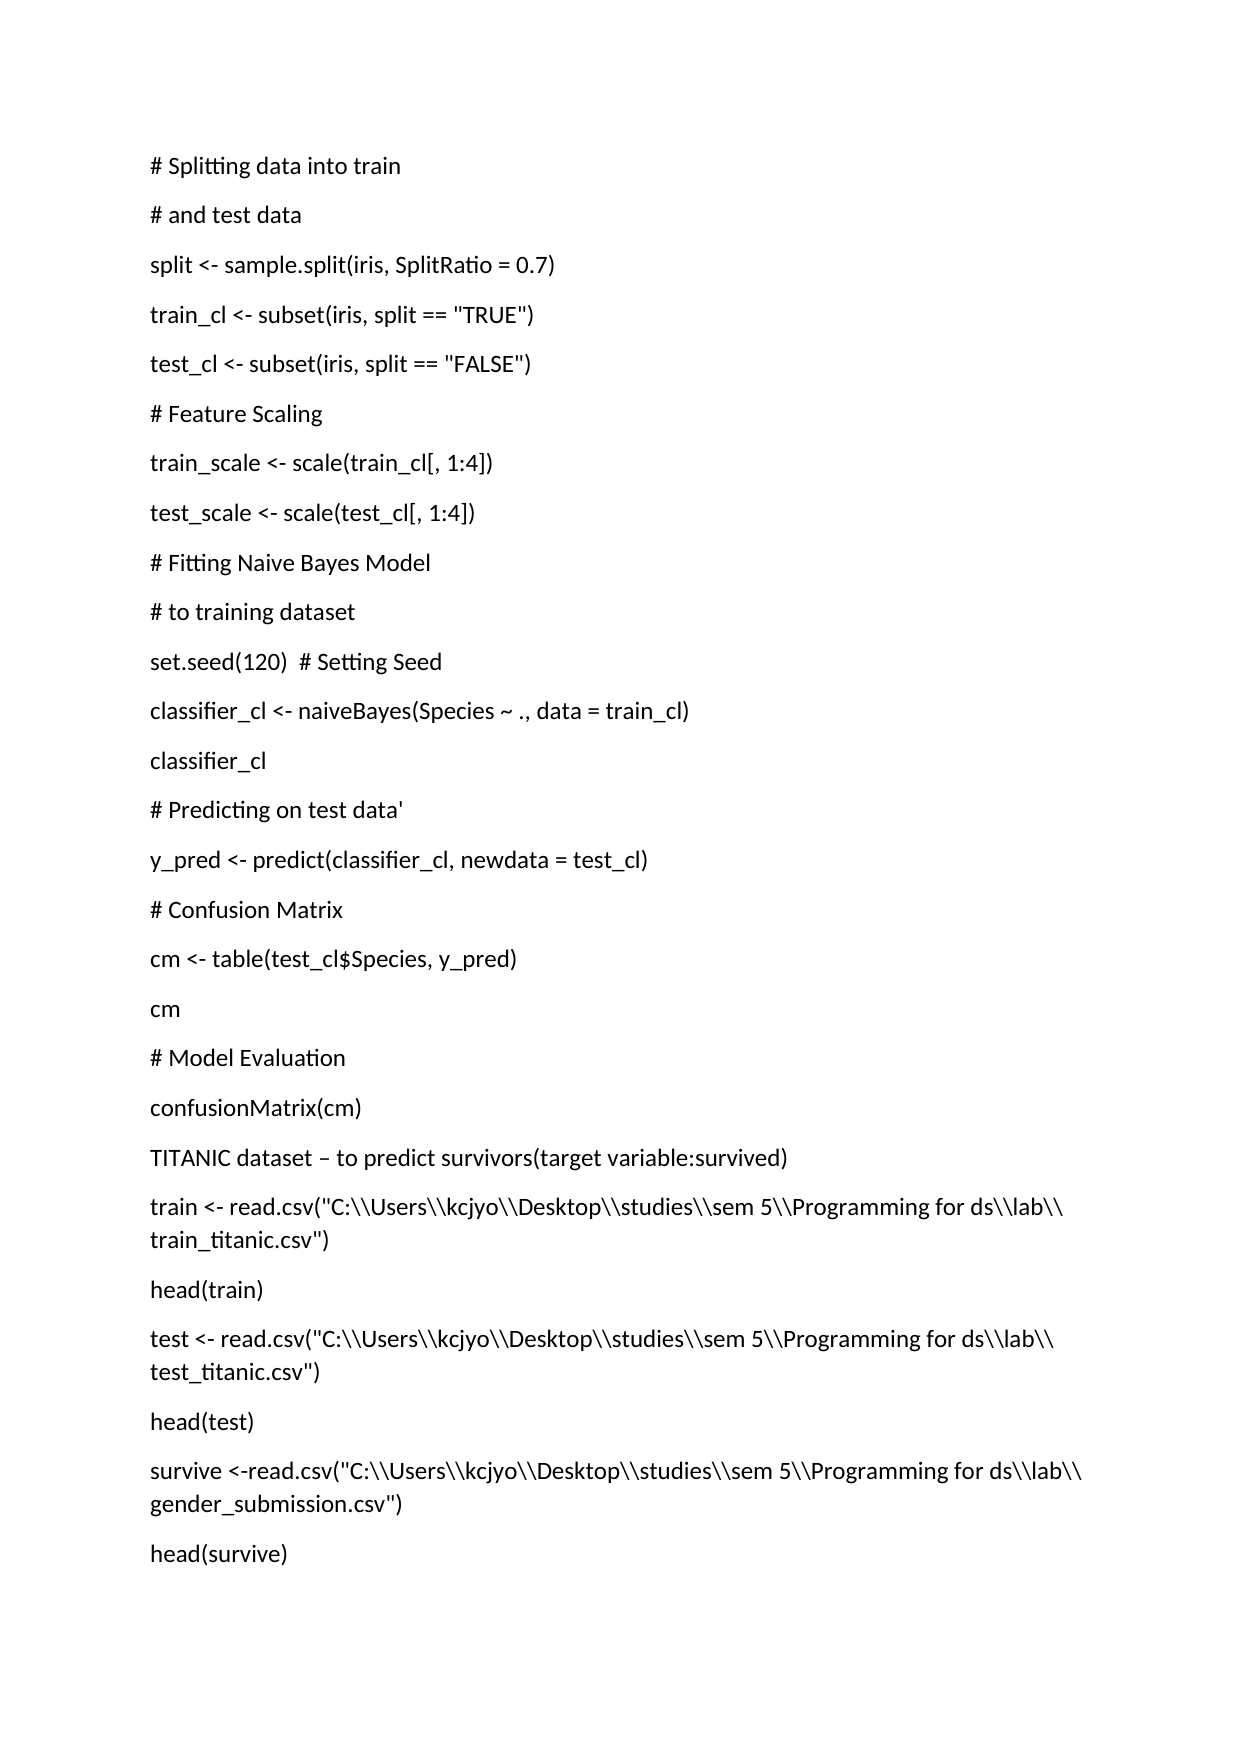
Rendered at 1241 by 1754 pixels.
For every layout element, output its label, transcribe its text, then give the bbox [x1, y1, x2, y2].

text head(train) [150, 1274, 1090, 1304]
text train_scale <- scale(train_cl[, 1:4]) [150, 447, 1090, 478]
text y_pred <- predict(classifier_cl, newdata = test_cl) [150, 844, 1090, 875]
text split <- sample.split(iris, SplitRatio = 0.7) [150, 249, 1090, 280]
text cm <- table(test_cl$Species, y_pred) [150, 943, 1090, 974]
text train_cl <- subset(iris, split == "TRUE") [150, 299, 1090, 329]
text classifier_cl <- naiveBayes(Species ~ ., data = train_cl) [150, 695, 1090, 726]
text # Predicting on test data' [150, 794, 1090, 825]
text # Model Evaluation [150, 1042, 1090, 1073]
text test_cl <- subset(iris, split == "FALSE") [150, 348, 1090, 379]
text test_scale <- scale(test_cl[, 1:4]) [150, 497, 1090, 528]
text survive <-read.csv("C:\\Users\\kcjyo\\Desktop\\studies\\sem 5\\Programming for ds\\lab\\gender_submission.csv") [150, 1455, 1090, 1519]
text # and test data [150, 199, 1090, 230]
text head(survive) [150, 1538, 1090, 1568]
text # Splitting data into train [150, 150, 1090, 181]
text TITANIC dataset – to predict survivors(target variable:survived) [150, 1142, 1090, 1172]
text # Feature Scaling [150, 398, 1090, 428]
text confusionMatrix(cm) [150, 1092, 1090, 1123]
text classifier_cl [150, 745, 1090, 776]
text # Fitting Naive Bayes Model [150, 547, 1090, 577]
text # to training dataset [150, 596, 1090, 627]
text cm [150, 993, 1090, 1023]
text head(test) [150, 1406, 1090, 1436]
text test <- read.csv("C:\\Users\\kcjyo\\Desktop\\studies\\sem 5\\Programming for ds\\lab\\test_titanic.csv") [150, 1323, 1090, 1387]
text # Confusion Matrix [150, 894, 1090, 924]
text train <- read.csv("C:\\Users\\kcjyo\\Desktop\\studies\\sem 5\\Programming for ds\\lab\\train_titanic.csv") [150, 1191, 1090, 1255]
text set.seed(120) # Setting Seed [150, 646, 1090, 676]
